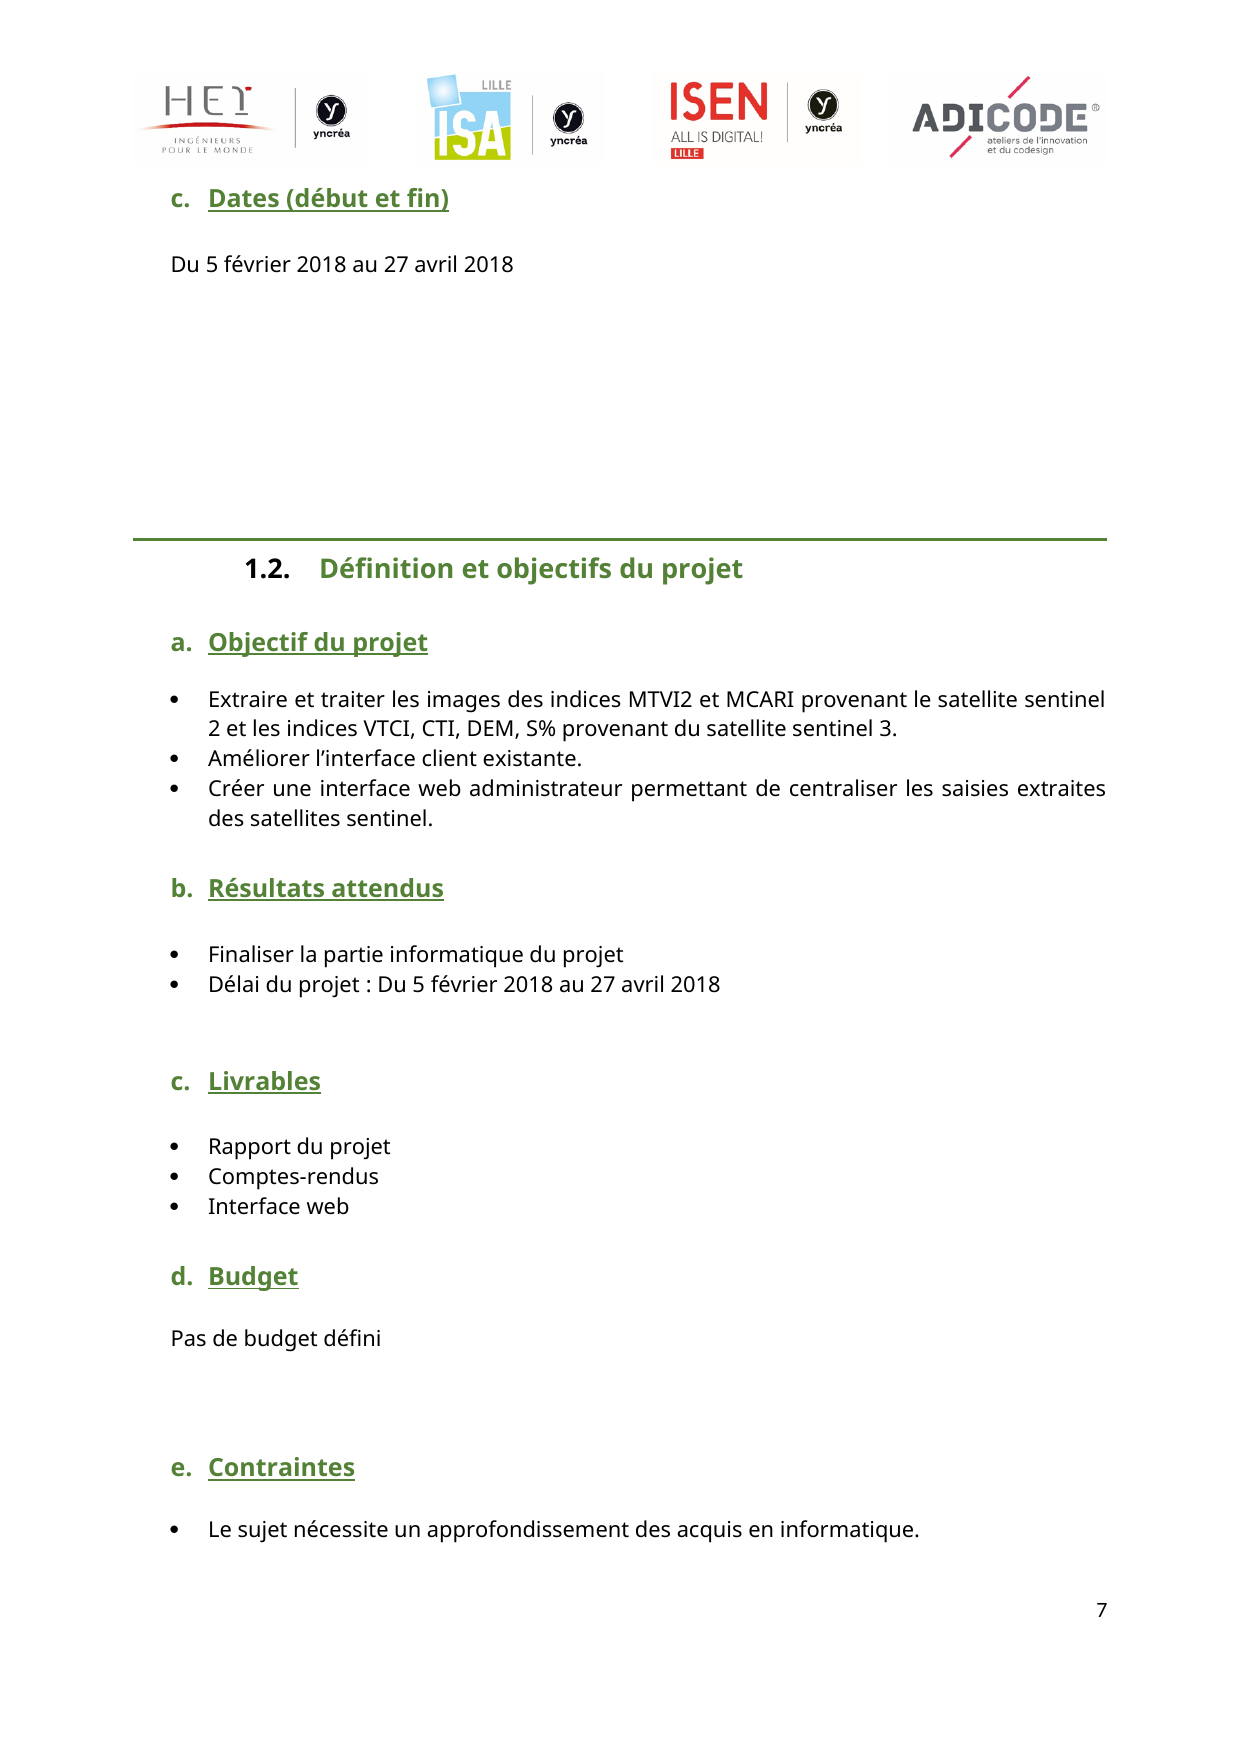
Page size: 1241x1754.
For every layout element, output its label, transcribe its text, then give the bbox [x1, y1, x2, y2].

list Améliorer l’interface client existante. [170, 743, 1107, 773]
list Rapport du projet [170, 1131, 1107, 1161]
list Créer une interface web administrateur permettant de centraliser les saisies extraites des satellites sentinel. [170, 773, 1107, 832]
subtitle Objectif du projet [170, 624, 1107, 658]
text Pas de budget défini [133, 1323, 1107, 1352]
subtitle Livrables [170, 1063, 1107, 1097]
text Du 5 février 2018 au 27 avril 2018 [133, 249, 1107, 279]
list Comptes-rendus [170, 1161, 1107, 1191]
list Délai du projet : Du 5 février 2018 au 27 avril 2018 [170, 968, 1107, 998]
subtitle Budget [170, 1259, 1107, 1293]
subtitle Contraintes [170, 1450, 1107, 1484]
list Le sujet nécessite un approfondissement des acquis en informatique. [170, 1514, 1107, 1544]
list Interface web [170, 1191, 1107, 1221]
list Extraire et traiter les images des indices MTVI2 et MCARI provenant le satellite sentinel 2 et les indices VTCI, CTI, DEM, S% provenant du satellite sentinel 3. [170, 683, 1107, 743]
picture [132, 73, 1108, 166]
list Finaliser la partie informatique du projet [170, 939, 1107, 968]
subtitle Définition et objectifs du projet [244, 549, 1107, 586]
subtitle Résultats attendus [170, 871, 1107, 905]
subtitle Dates (début et fin) [170, 181, 1107, 215]
